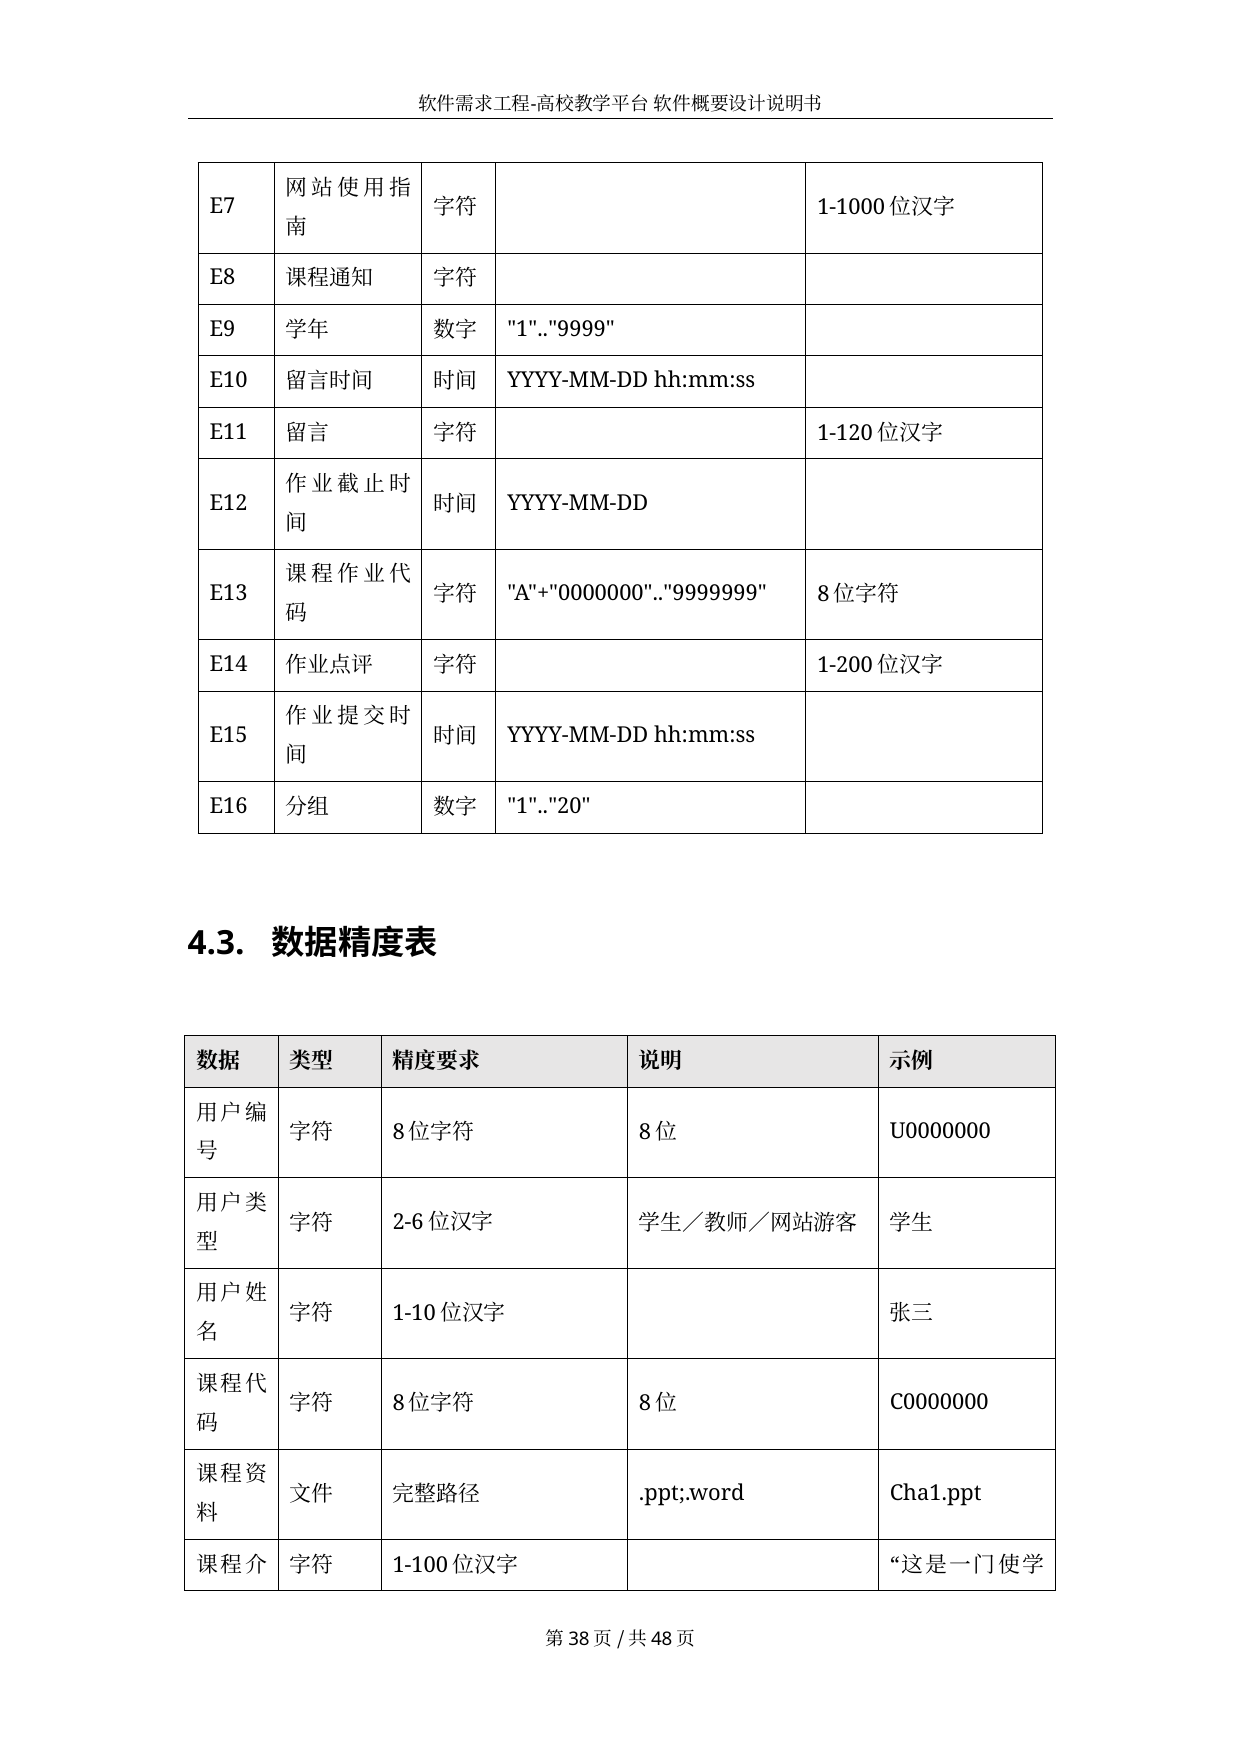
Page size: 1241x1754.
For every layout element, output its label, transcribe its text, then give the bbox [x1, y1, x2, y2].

table_cell 字符 [279, 1359, 381, 1448]
table_cell E11 [199, 408, 274, 458]
table_cell "1".."9999" [496, 305, 805, 355]
table_cell YYYY-MM-DD [496, 459, 805, 549]
table_cell 学年 [275, 305, 421, 355]
table_cell 字符 [279, 1269, 381, 1358]
table_cell 课程资料 [185, 1450, 278, 1539]
table_cell 1-100位汉字 [382, 1540, 627, 1590]
table_cell E13 [199, 550, 274, 639]
table_header 类型 [279, 1036, 381, 1087]
table_cell 8位字符 [382, 1088, 627, 1177]
table_cell 网站使用指南 [275, 163, 421, 252]
table_header 示例 [879, 1036, 1055, 1087]
table_cell 字符 [422, 163, 495, 252]
table_cell 作业截止时间 [275, 459, 421, 549]
table_cell 字符 [422, 550, 495, 639]
table_cell 时间 [422, 459, 495, 549]
table_cell [806, 356, 1042, 407]
table_cell 2-6位汉字 [382, 1178, 627, 1268]
table_cell 留言时间 [275, 356, 421, 407]
table_cell "1".."20" [496, 782, 805, 832]
table_cell [806, 305, 1042, 355]
table_cell 数字 [422, 782, 495, 832]
table_cell E7 [199, 163, 274, 252]
table_cell [806, 692, 1042, 781]
table_cell 时间 [422, 692, 495, 781]
table_cell 作业点评 [275, 640, 421, 691]
table_cell "A"+"0000000".."9999999" [496, 550, 805, 639]
subtitle 数据精度表 [187, 908, 1053, 973]
table_cell 字符 [279, 1088, 381, 1177]
table_header 精度要求 [382, 1036, 627, 1087]
table_cell 文件 [279, 1450, 381, 1539]
table_cell U0000000 [879, 1088, 1055, 1177]
table_cell 字符 [279, 1178, 381, 1268]
table_cell 8位 [628, 1088, 878, 1177]
table_cell E9 [199, 305, 274, 355]
table_cell 1-120位汉字 [806, 408, 1042, 458]
table_cell 课程代码 [185, 1359, 278, 1448]
table_cell 8位 [628, 1359, 878, 1448]
table_cell 字符 [422, 254, 495, 304]
table_cell 字符 [422, 408, 495, 458]
table_cell [806, 782, 1042, 832]
table_cell E10 [199, 356, 274, 407]
table_cell YYYY-MM-DD hh:mm:ss [496, 356, 805, 407]
table_cell E16 [199, 782, 274, 832]
table_cell 8位字符 [382, 1359, 627, 1448]
table_cell 完整路径 [382, 1450, 627, 1539]
table_header 说明 [628, 1036, 878, 1087]
table_cell 作业提交时间 [275, 692, 421, 781]
table_cell 学生／教师／网站游客 [628, 1178, 878, 1268]
table_cell 时间 [422, 356, 495, 407]
table_cell 字符 [279, 1540, 381, 1590]
table_cell C0000000 [879, 1359, 1055, 1448]
table_header 数据 [185, 1036, 278, 1087]
table_cell .ppt;.word [628, 1450, 878, 1539]
table_cell E12 [199, 459, 274, 549]
table_cell [496, 408, 805, 458]
table_cell 课程通知 [275, 254, 421, 304]
table_cell E14 [199, 640, 274, 691]
table_cell 用户类型 [185, 1178, 278, 1268]
table_cell [806, 254, 1042, 304]
table_cell 张三 [879, 1269, 1055, 1358]
table_cell [496, 163, 805, 252]
table_cell 数字 [422, 305, 495, 355]
table_cell 用户编号 [185, 1088, 278, 1177]
table_cell 用户姓名 [185, 1269, 278, 1358]
table_cell 8位字符 [806, 550, 1042, 639]
table_cell 课程介绍 [185, 1540, 278, 1590]
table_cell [879, 1540, 1055, 1590]
table_cell 留言 [275, 408, 421, 458]
table_cell 1-1000位汉字 [806, 163, 1042, 252]
table_cell [496, 254, 805, 304]
table_cell [628, 1269, 878, 1358]
table_cell 1-10位汉字 [382, 1269, 627, 1358]
table_cell E15 [199, 692, 274, 781]
table_cell [628, 1540, 878, 1590]
table_cell 字符 [422, 640, 495, 691]
table_cell E8 [199, 254, 274, 304]
table_cell 分组 [275, 782, 421, 832]
table_cell 1-200位汉字 [806, 640, 1042, 691]
table_cell YYYY-MM-DD hh:mm:ss [496, 692, 805, 781]
table_cell 课程作业代码 [275, 550, 421, 639]
table_cell [806, 459, 1042, 549]
table_cell Cha1.ppt [879, 1450, 1055, 1539]
table_cell 学生 [879, 1178, 1055, 1268]
table_cell [496, 640, 805, 691]
